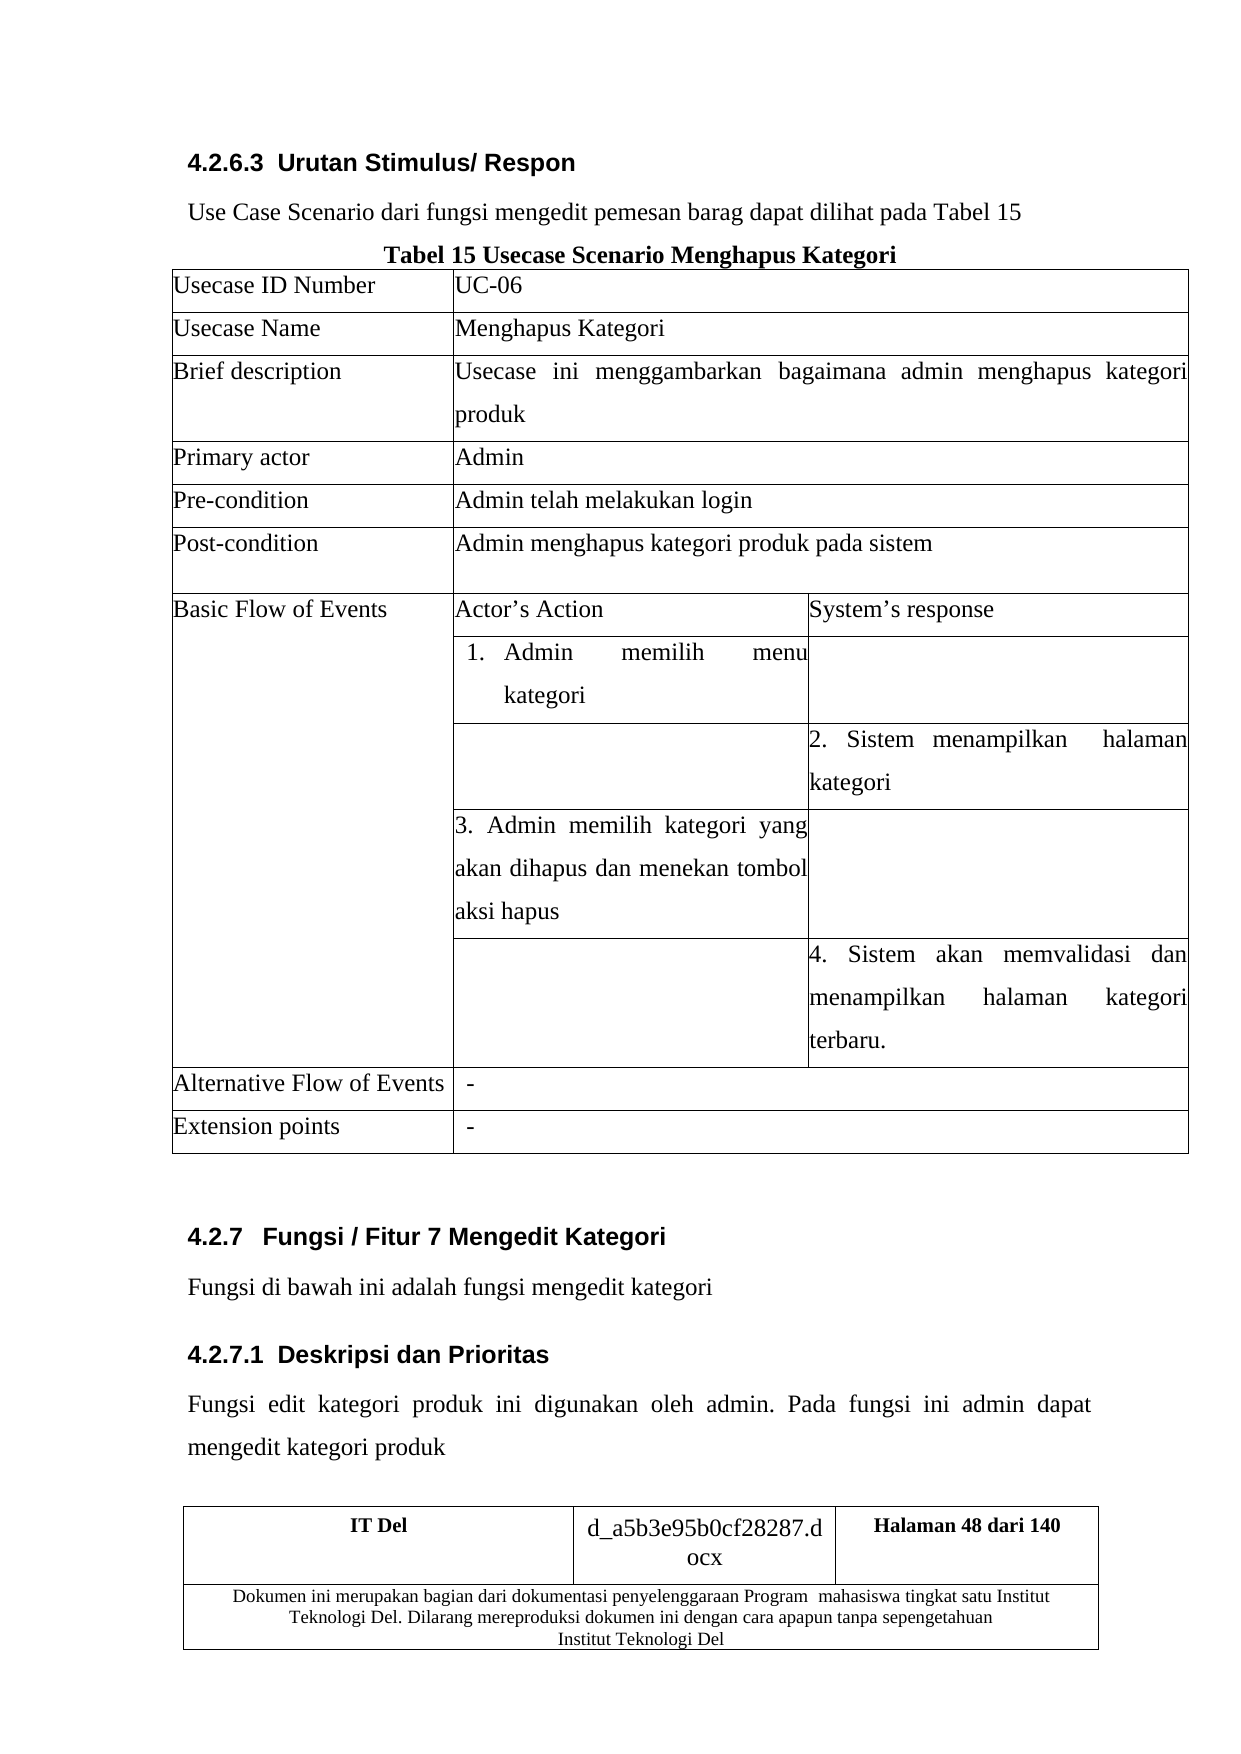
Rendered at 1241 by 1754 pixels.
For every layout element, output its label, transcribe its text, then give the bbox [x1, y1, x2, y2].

table_cell Basic Flow of Events [173, 594, 453, 1067]
table_cell Alternative Flow of Events [173, 1068, 453, 1110]
table_cell 3. Admin memilih kategori yang akan dihapus dan menekan tombol aksi hapus [454, 810, 808, 938]
table_cell Admin memilih menu kategori [454, 637, 808, 723]
table_cell Admin [454, 442, 1188, 484]
table_cell Actor’s Action [454, 594, 808, 636]
subtitle Fungsi / Fitur 7 Mengedit Kategori [187, 1222, 1092, 1251]
table_cell 4. Sistem akan memvalidasi dan menampilkan halaman kategori terbaru. [809, 939, 1188, 1067]
table_cell [454, 939, 808, 1067]
table_cell - [454, 1111, 1188, 1153]
table_cell [809, 810, 1188, 938]
text Fungsi di bawah ini adalah fungsi mengedit kategori [187, 1272, 1092, 1300]
table_cell [454, 724, 808, 809]
text Use Case Scenario dari fungsi mengedit pemesan barag dapat dilihat pada Tabel 15 [187, 197, 1092, 226]
table_cell Usecase Name [173, 313, 453, 355]
text Tabel 15 Usecase Scenario Menghapus Kategori [187, 240, 1092, 269]
table_cell 2. Sistem menampilkan halaman kategori [809, 724, 1188, 809]
table_cell Admin telah melakukan login [454, 485, 1188, 527]
table_cell Admin menghapus kategori produk pada sistem [454, 528, 1188, 593]
table_cell Menghapus Kategori [454, 313, 1188, 355]
subtitle Urutan Stimulus/ Respon [187, 148, 1092, 176]
table_cell Pre-condition [173, 485, 453, 527]
table_cell - [454, 1068, 1188, 1110]
table_cell Brief description [173, 356, 453, 441]
text Fungsi edit kategori produk ini digunakan oleh admin. Pada fungsi ini admin dapat mengedit kategori produk [187, 1389, 1092, 1461]
table_header UC-06 [454, 270, 1188, 312]
table_cell Post-condition [173, 528, 453, 593]
table_cell [809, 637, 1188, 723]
table_cell Primary actor [173, 442, 453, 484]
table_header Usecase ID Number [173, 270, 453, 312]
table_cell Usecase ini menggambarkan bagaimana admin menghapus kategori produk [454, 356, 1188, 441]
table_cell Extension points [173, 1111, 453, 1153]
subtitle Deskripsi dan Prioritas [187, 1340, 1092, 1368]
table_cell System’s response [809, 594, 1188, 636]
